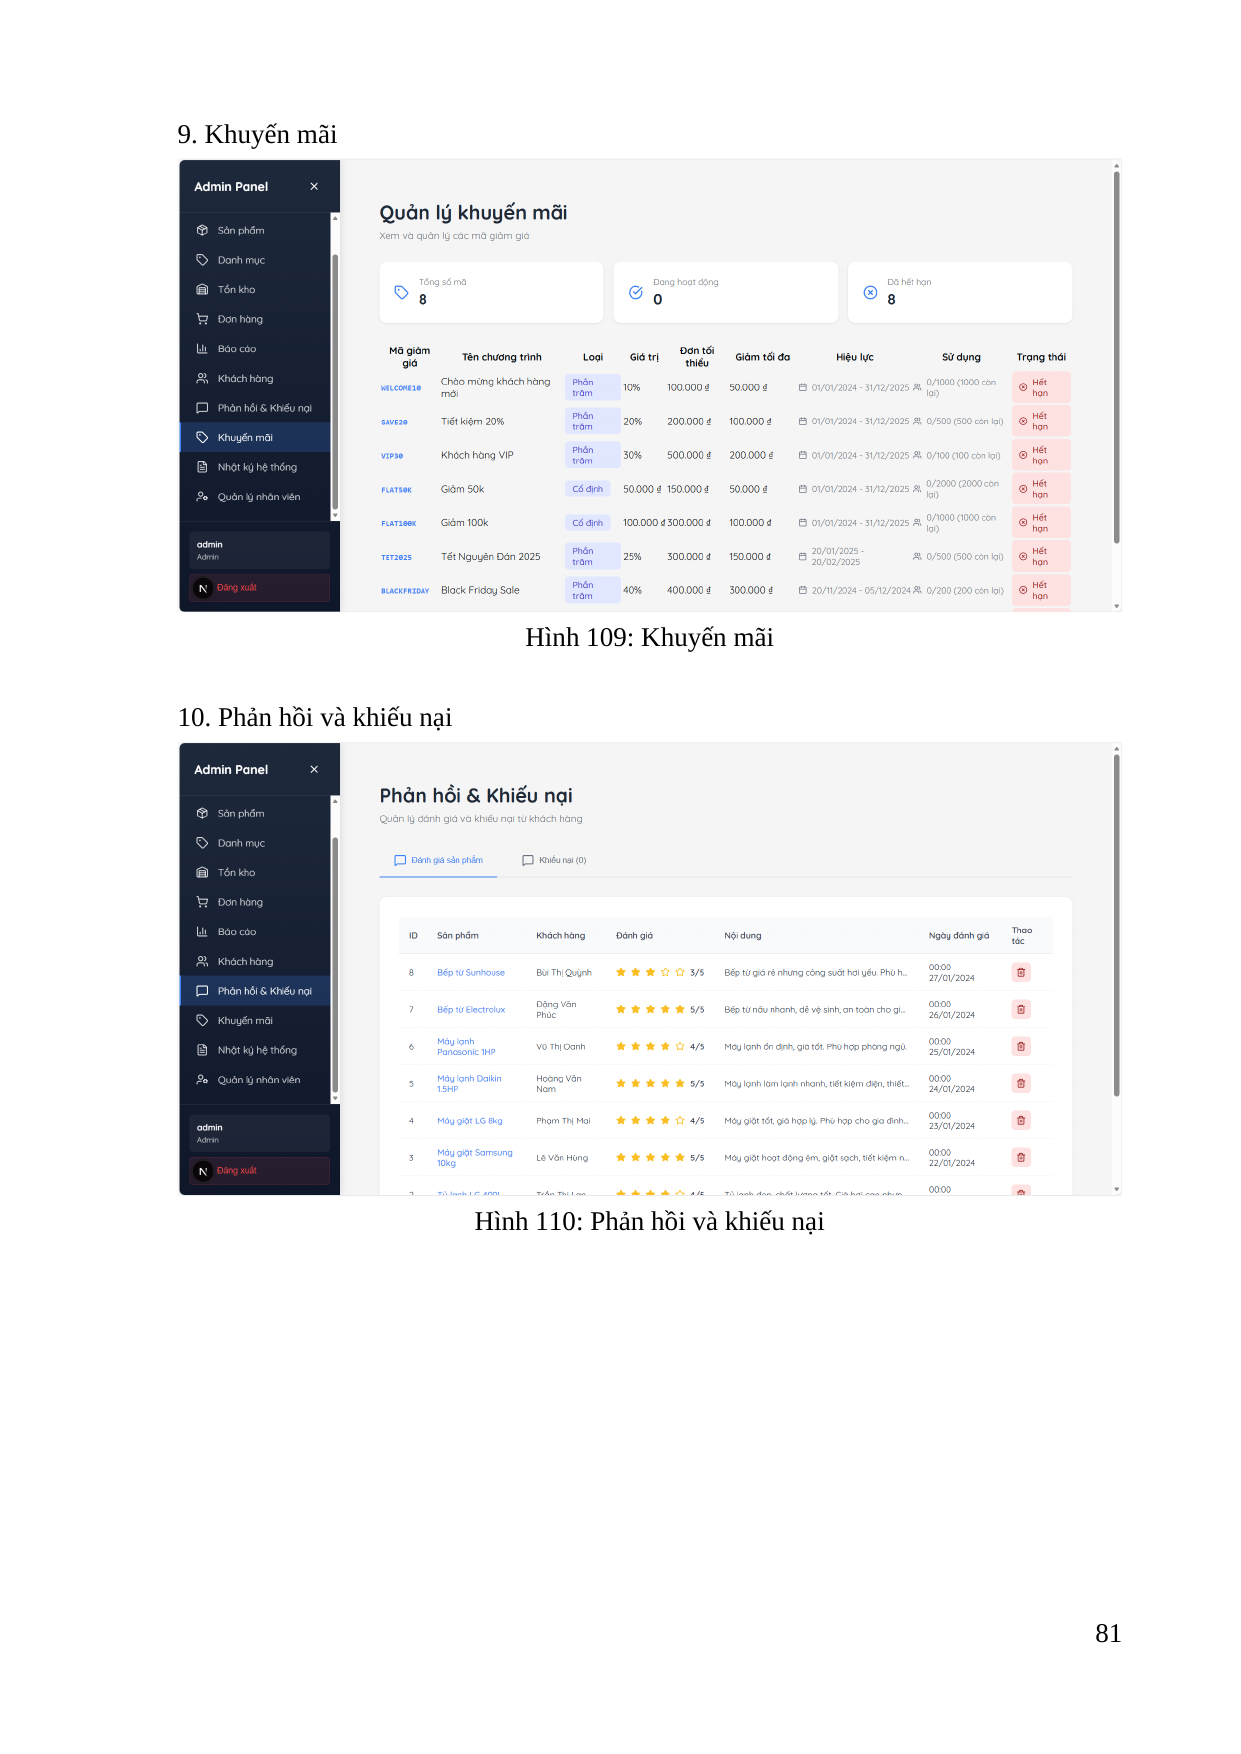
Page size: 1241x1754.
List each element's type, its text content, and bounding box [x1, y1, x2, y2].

picture [177, 742, 1123, 1196]
text Hình 110: Phản hồi và khiếu nại [177, 1205, 1122, 1236]
text 9. Khuyến mãi [177, 118, 1122, 149]
picture [177, 158, 1123, 612]
text Hình 109: Khuyến mãi [177, 621, 1122, 652]
text 10. Phản hồi và khiếu nại [177, 702, 1122, 733]
